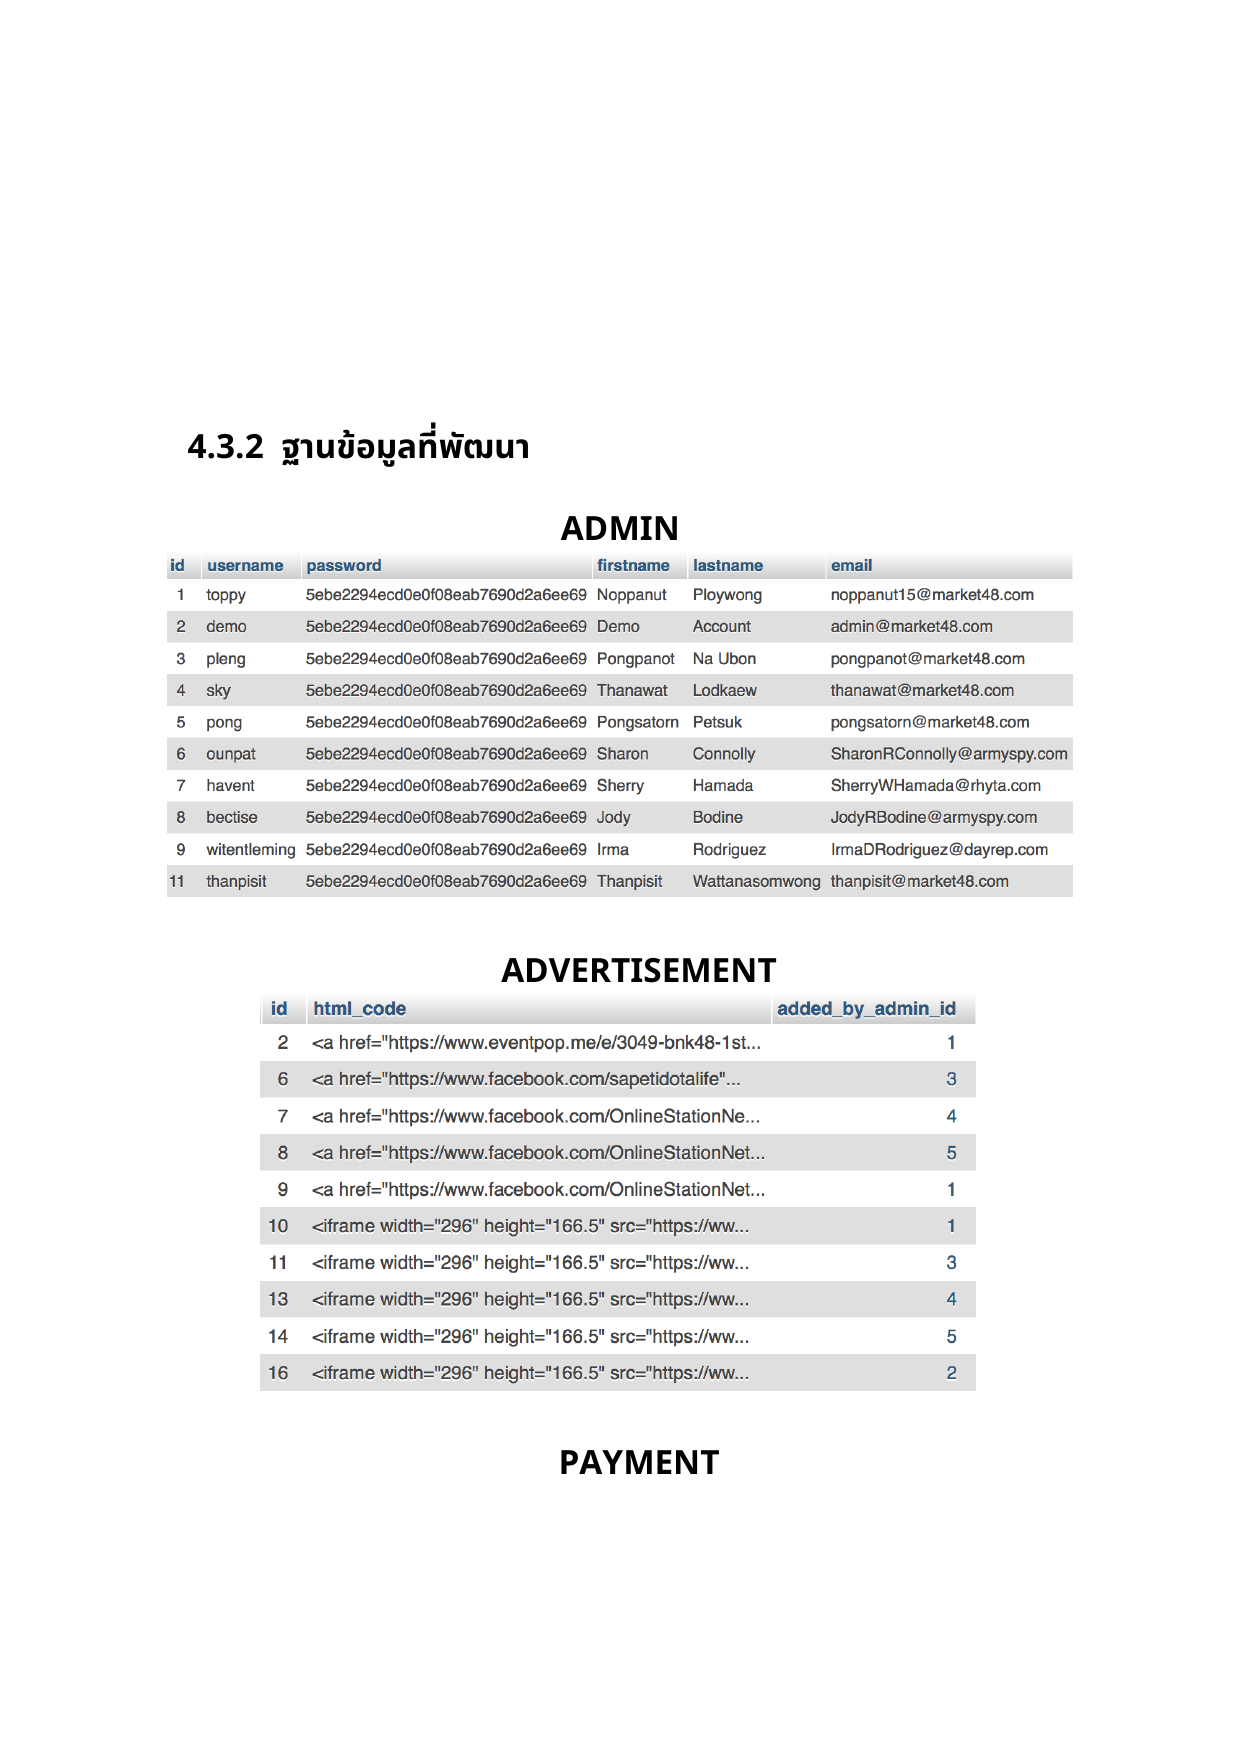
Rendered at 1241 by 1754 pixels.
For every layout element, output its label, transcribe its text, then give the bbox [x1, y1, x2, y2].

text PAYMENT [150, 1439, 1090, 1484]
picture [260, 992, 981, 1394]
text 4.3.2 ฐานข้อมูลที่พัฒนา [150, 422, 1090, 473]
picture [167, 549, 1074, 902]
text ADMIN [150, 504, 1090, 550]
text ADVERTISEMENT [150, 947, 1090, 992]
